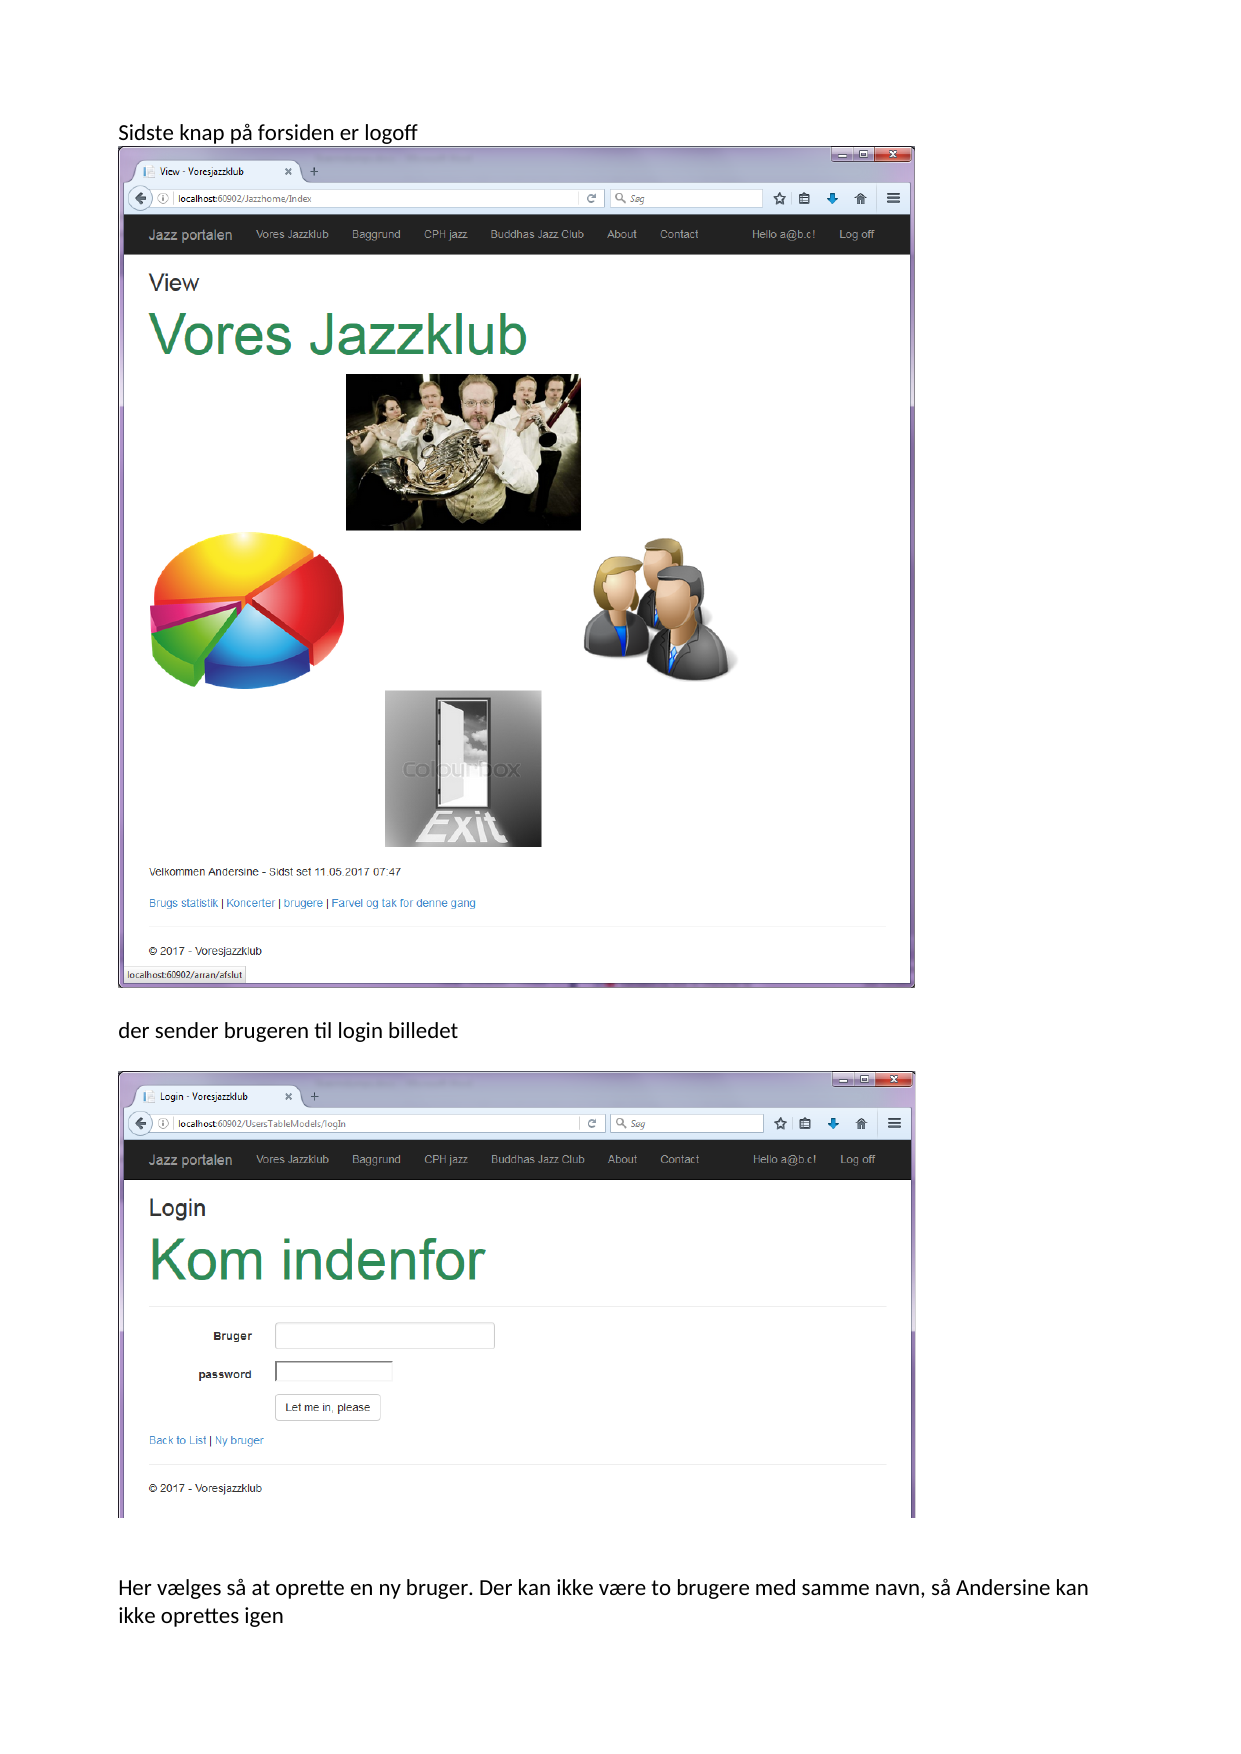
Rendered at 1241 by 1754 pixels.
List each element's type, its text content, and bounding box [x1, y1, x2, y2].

text Her vælges så at oprette en ny bruger. Der kan ikke være to brugere med samme navn, så Andersine kan ikke oprettes igen [118, 1573, 1122, 1629]
picture [118, 146, 915, 988]
text der sender brugeren til login billedet [118, 1016, 1122, 1044]
picture [118, 1071, 916, 1518]
